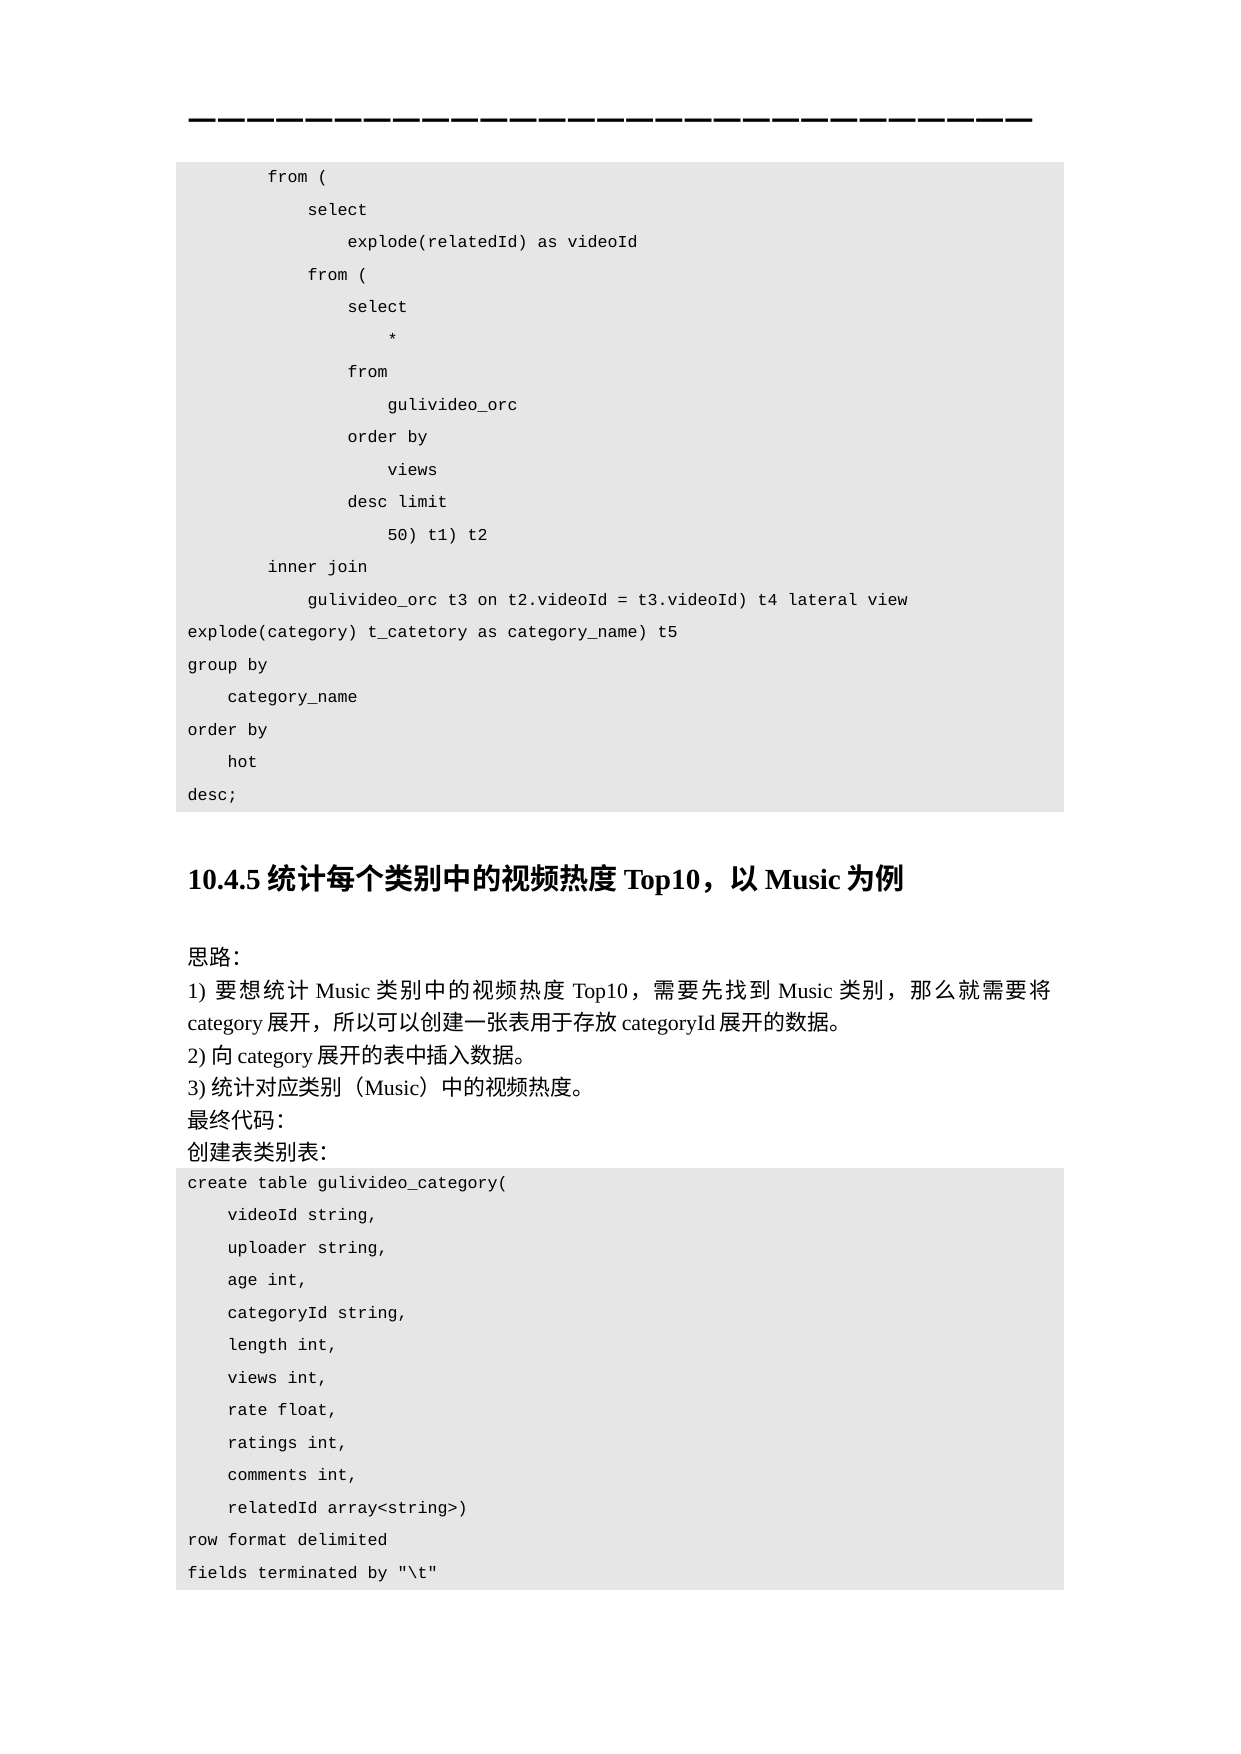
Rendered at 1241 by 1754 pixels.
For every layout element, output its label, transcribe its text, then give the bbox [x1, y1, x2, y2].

text 最终代码： [187, 1102, 1053, 1135]
subtitle 10.4.5 统计每个类别中的视频热度Top10，以Music为例 [187, 844, 1053, 909]
text 1) 要想统计Music类别中的视频热度Top10，需要先找到Music类别，那么就需要将category展开，所以可以创建一张表用于存放categoryId展开的数据。 [187, 972, 1053, 1037]
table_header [176, 1168, 1064, 1590]
text 3) 统计对应类别（Music）中的视频热度。 [187, 1070, 1053, 1102]
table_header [176, 162, 1064, 812]
text 创建表类别表： [187, 1135, 1053, 1167]
text 2) 向category展开的表中插入数据。 [187, 1037, 1053, 1070]
text 思路： [187, 940, 1053, 972]
